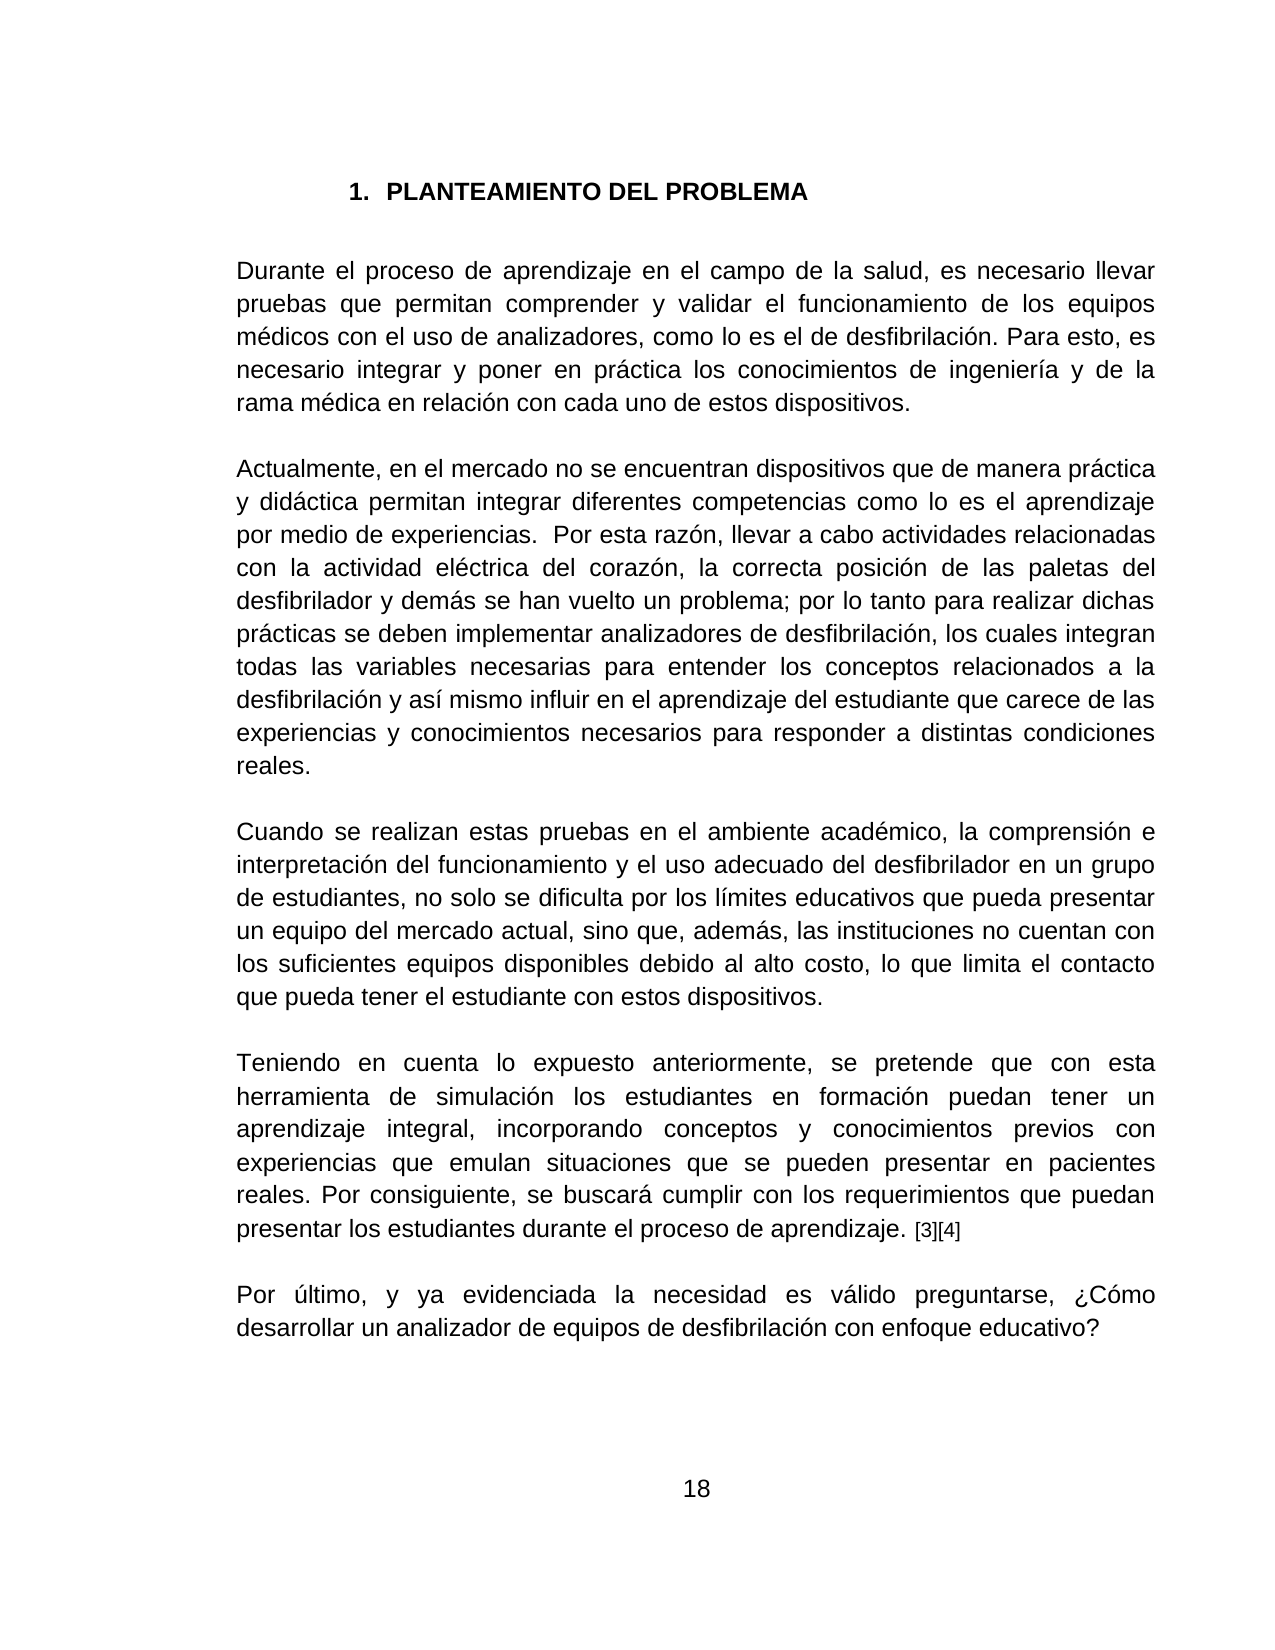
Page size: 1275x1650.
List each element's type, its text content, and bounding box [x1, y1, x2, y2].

text Cuando se realizan estas pruebas en el ambiente académico, la comprensión e interpretación del funcionamiento y el uso adecuado del desfibrilador en un grupo de estudiantes, no solo se dificulta por los límites educativos que pueda presentar un equipo del mercado actual, sino que, además, las instituciones no cuentan con los suficientes equipos disponibles debido al alto costo, lo que limita el contacto que pueda tener el estudiante con estos dispositivos. [236, 817, 1157, 1011]
text Por último, y ya evidenciada la necesidad es válido preguntarse, ¿Cómo desarrollar un analizador de equipos de desfibrilación con enfoque educativo? [236, 1279, 1157, 1341]
text Teniendo en cuenta lo expuesto anteriormente, se pretende que con esta herramienta de simulación los estudiantes en formación puedan tener un aprendizaje integral, incorporando conceptos y conocimientos previos con experiencias que emulan situaciones que se pueden presentar en pacientes reales. Por consiguiente, se buscará cumplir con los requerimientos que puedan presentar los estudiantes durante el proceso de aprendizaje. [3][4] [236, 1048, 1157, 1242]
subtitle PLANTEAMIENTO DEL PROBLEMA [349, 177, 1157, 206]
text Durante el proceso de aprendizaje en el campo de la salud, es necesario llevar pruebas que permitan comprender y validar el funcionamiento de los equipos médicos con el uso de analizadores, como lo es el de desfibrilación. Para esto, es necesario integrar y poner en práctica los conocimientos de ingeniería y de la rama médica en relación con cada uno de estos dispositivos. [236, 256, 1157, 417]
text Actualmente, en el mercado no se encuentran dispositivos que de manera práctica y didáctica permitan integrar diferentes competencias como lo es el aprendizaje por medio de experiencias. Por esta razón, llevar a cabo actividades relacionadas con la actividad eléctrica del corazón, la correcta posición de las paletas del desfibrilador y demás se han vuelto un problema; por lo tanto para realizar dichas prácticas se deben implementar analizadores de desfibrilación, los cuales integran todas las variables necesarias para entender los conceptos relacionados a la desfibrilación y así mismo influir en el aprendizaje del estudiante que carece de las experiencias y conocimientos necesarios para responder a distintas condiciones reales. [236, 454, 1157, 780]
